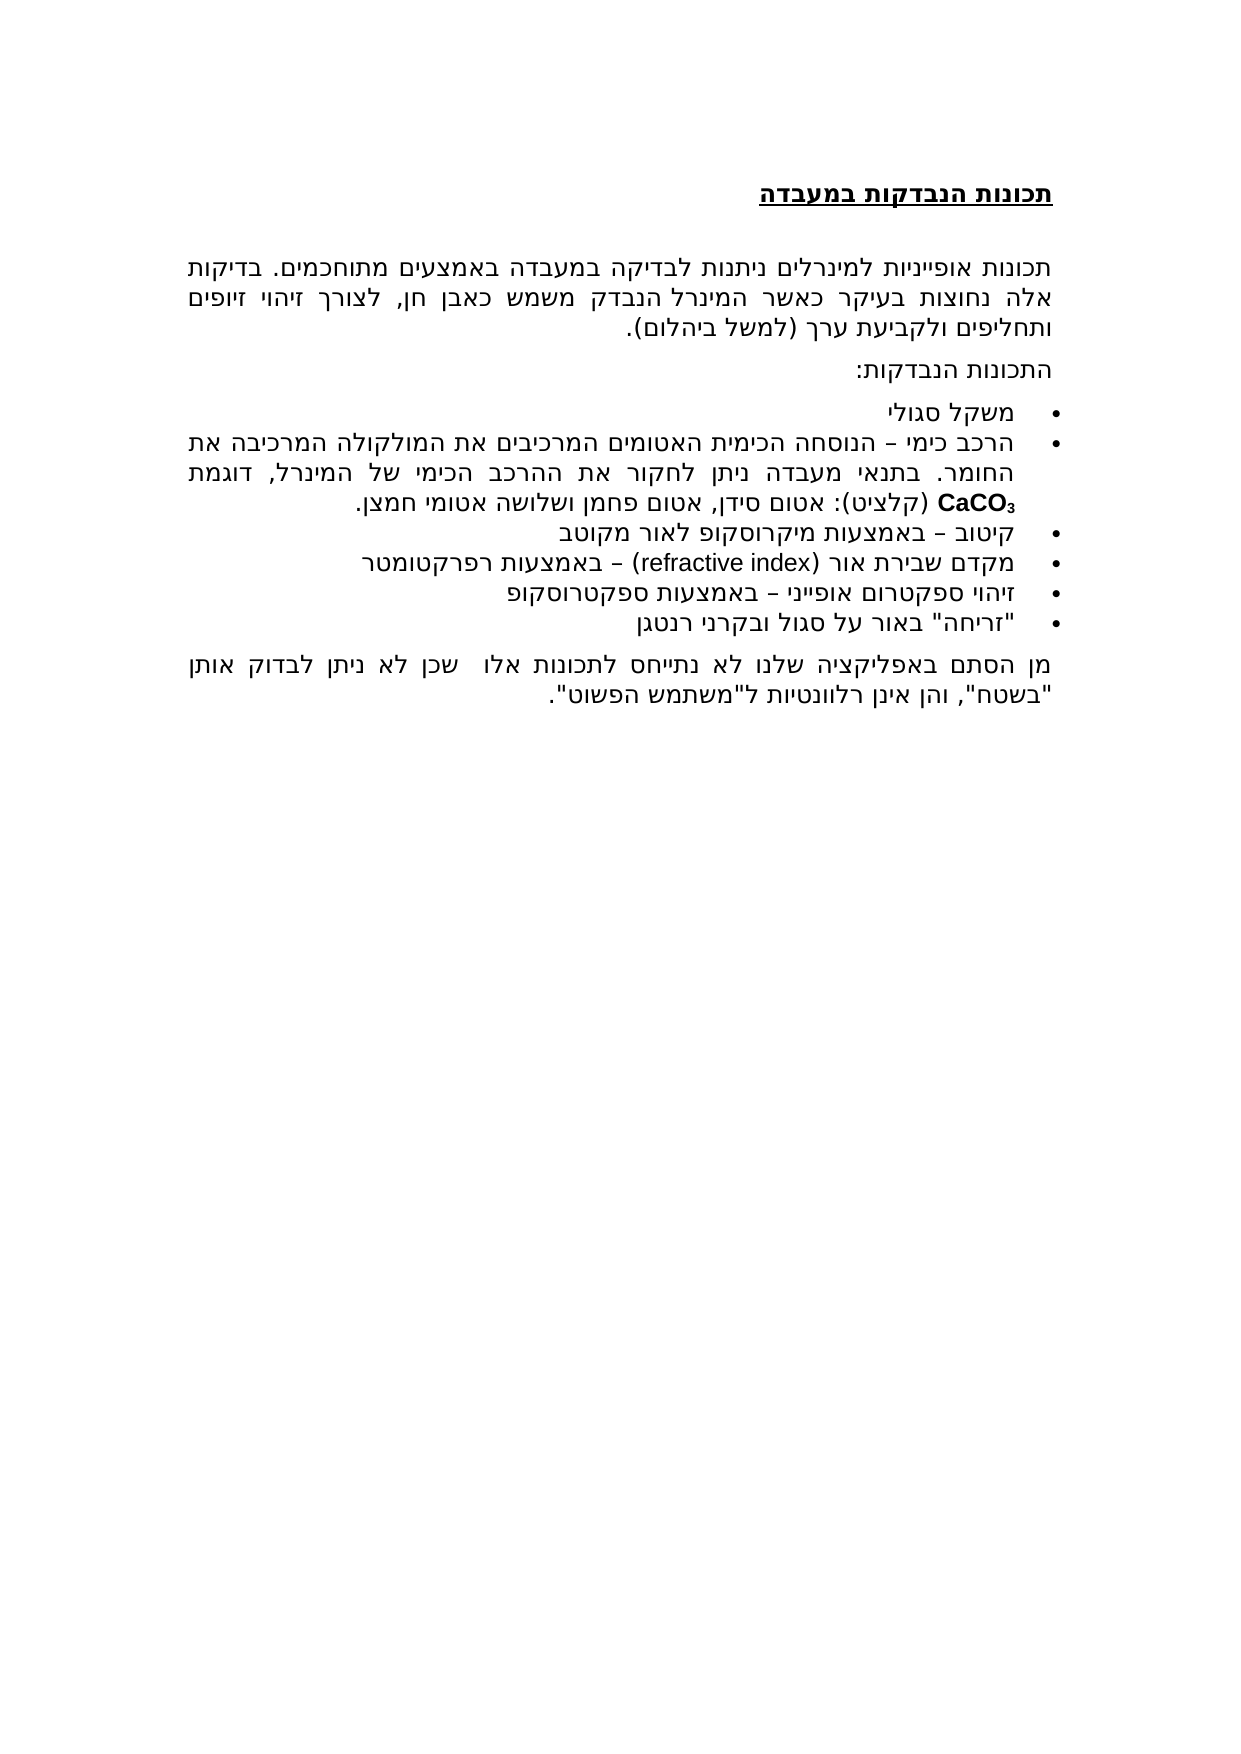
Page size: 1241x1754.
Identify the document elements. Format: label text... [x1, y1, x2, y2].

text התכונות הנבדקות: [187, 354, 1053, 384]
list מקדם שבירת אור (refractive index) – באמצעות רפרקטומטר [187, 547, 1053, 577]
list זיהוי ספקטרום אופייני – באמצעות ספקטרוסקופ [187, 577, 1053, 607]
list משקל סגולי [187, 397, 1053, 427]
text תכונות אופייניות למינרלים ניתנות לבדיקה במעבדה באמצעים מתוחכמים. בדיקות אלה נחוצות בעיקר כאשר המינרל הנבדק משמש כאבן חן, לצורך זיהוי זיופים ותחליפים ולקביעת ערך (למשל ביהלום). [187, 252, 1053, 342]
list קיטוב – באמצעות מיקרוסקופ לאור מקוטב [187, 517, 1053, 547]
list "זריחה" באור על סגול ובקרני רנטגן [187, 607, 1053, 637]
list הרכב כימי – הנוסחה הכימית האטומים המרכיבים את המולקולה המרכיבה את החומר. בתנאי מעבדה ניתן לחקור את ההרכב הכימי של המינרל, דוגמת CaCO3 (קלציט): אטום סידן, אטום פחמן ושלושה אטומי חמצן. [187, 427, 1053, 517]
text תכונות הנבדקות במעבדה [187, 179, 1053, 208]
text מן הסתם באפליקציה שלנו לא נתייחס לתכונות אלו שכן לא ניתן לבדוק אותן "בשטח", והן אינן רלוונטיות ל"משתמש הפשוט". [187, 649, 1053, 709]
